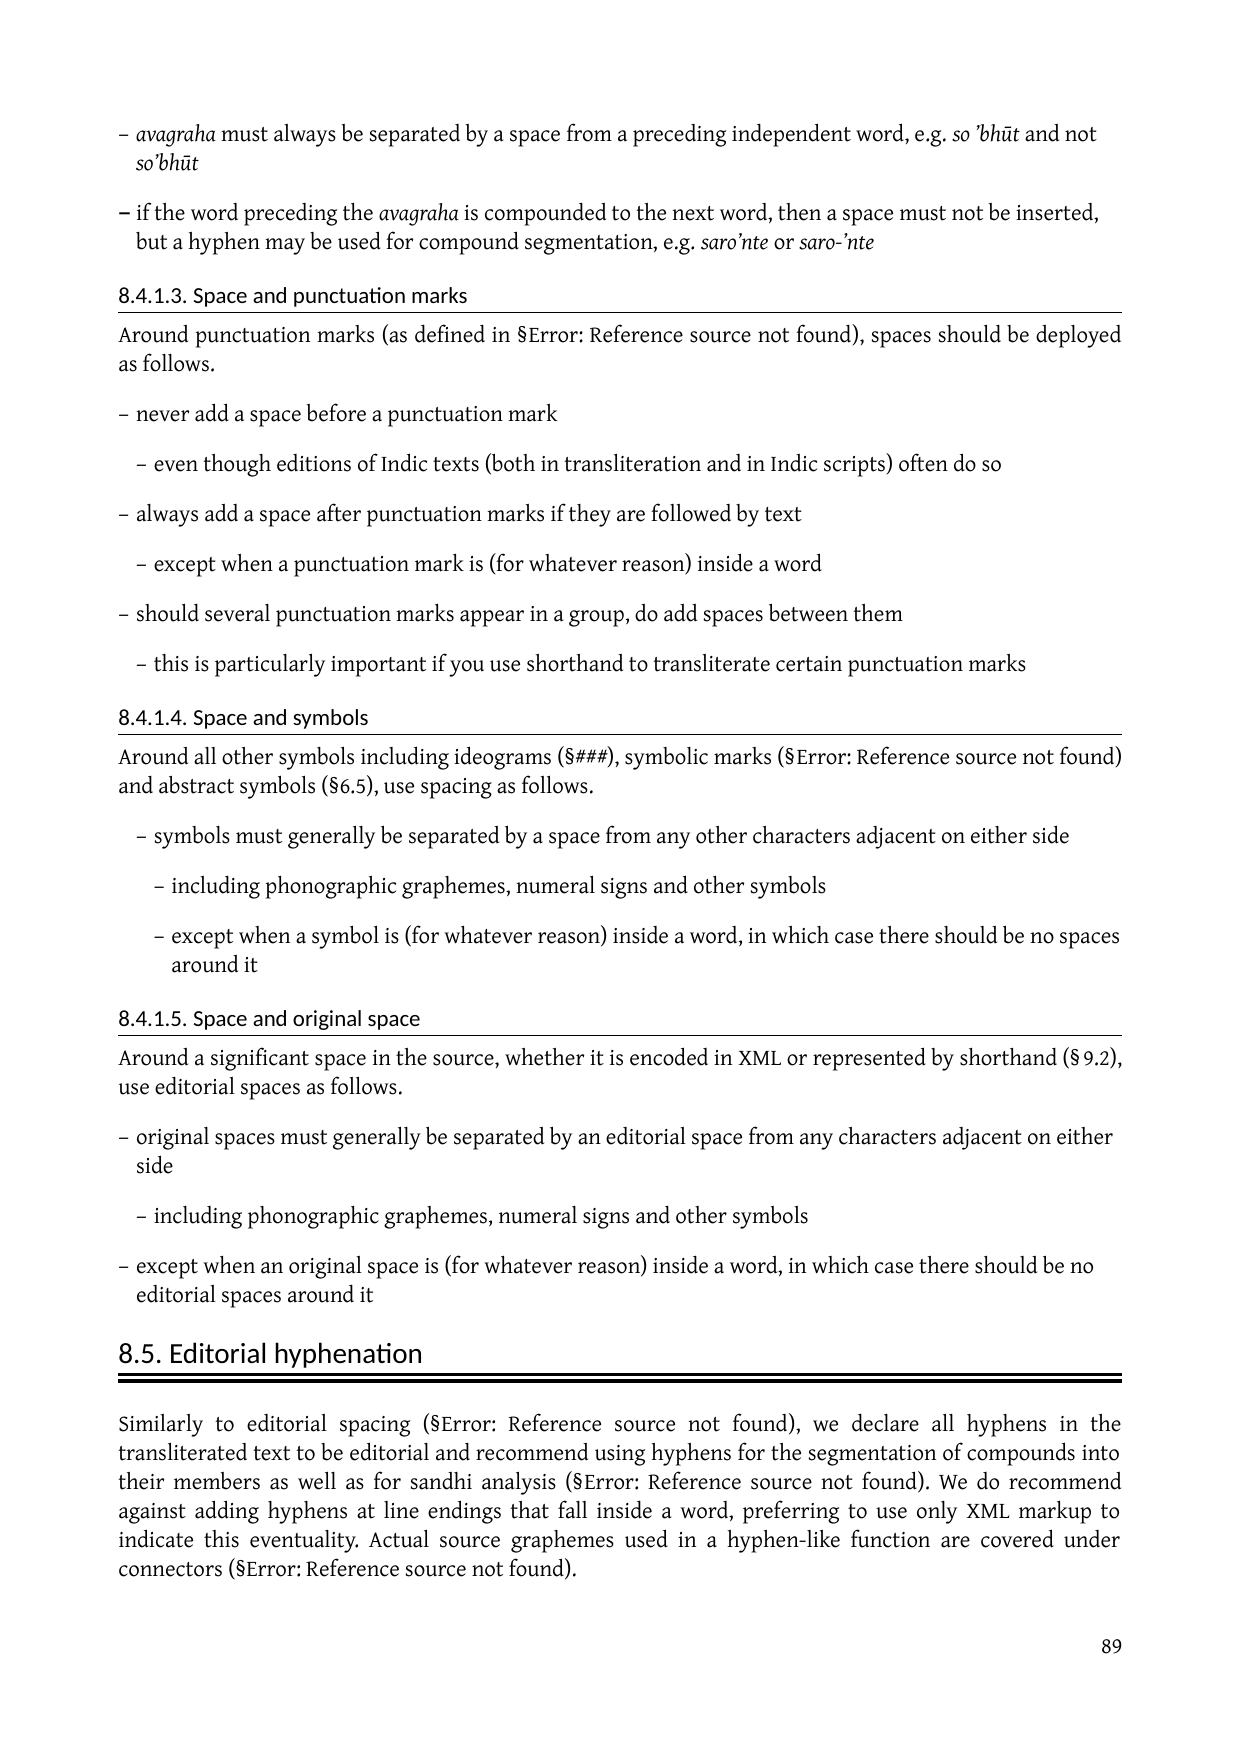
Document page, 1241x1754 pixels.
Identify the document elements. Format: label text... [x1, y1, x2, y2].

list including phonographic graphemes, numeral signs and other symbols [153, 870, 1122, 899]
list should several punctuation marks appear in a group, do add spaces between them [118, 598, 1122, 627]
subtitle Editorial hyphenation [118, 1334, 1122, 1373]
list never add a space before a punctuation mark [118, 398, 1122, 427]
list always add a space after punctuation marks if they are followed by text [118, 498, 1122, 527]
list original spaces must generally be separated by an editorial space from any characters adjacent on either side [118, 1121, 1122, 1179]
list if the word preceding the avagraha is compounded to the next word, then a space must not be inserted, but a hyphen may be used for compound segmentation, e.g. saro’nte or saro-’nte [118, 197, 1122, 256]
subtitle Space and punctuation marks [118, 281, 1122, 312]
list symbols must generally be separated by a space from any other characters adjacent on either side [136, 820, 1122, 849]
subtitle Space and symbols [118, 702, 1122, 734]
list including phonographic graphemes, numeral signs and other symbols [136, 1200, 1122, 1229]
list except when a symbol is (for whatever reason) inside a word, in which case there should be no spaces around it [153, 920, 1122, 978]
text Around a significant space in the source, whether it is encoded in XML or represented by shorthand (§9.2), use editorial spaces as follows. [118, 1042, 1122, 1100]
subtitle Space and original space [118, 1003, 1122, 1035]
list except when an original space is (for whatever reason) inside a word, in which case there should be no editorial spaces around it [118, 1250, 1122, 1309]
list even though editions of Indic texts (both in transliteration and in Indic scripts) often do so [136, 448, 1122, 477]
list avagraha must always be separated by a space from a preceding independent word, e.g. so ’bhūt and not so’bhūt [118, 118, 1122, 176]
list except when a punctuation mark is (for whatever reason) inside a word [136, 548, 1122, 577]
list this is particularly important if you use shorthand to transliterate certain punctuation marks [136, 648, 1122, 677]
